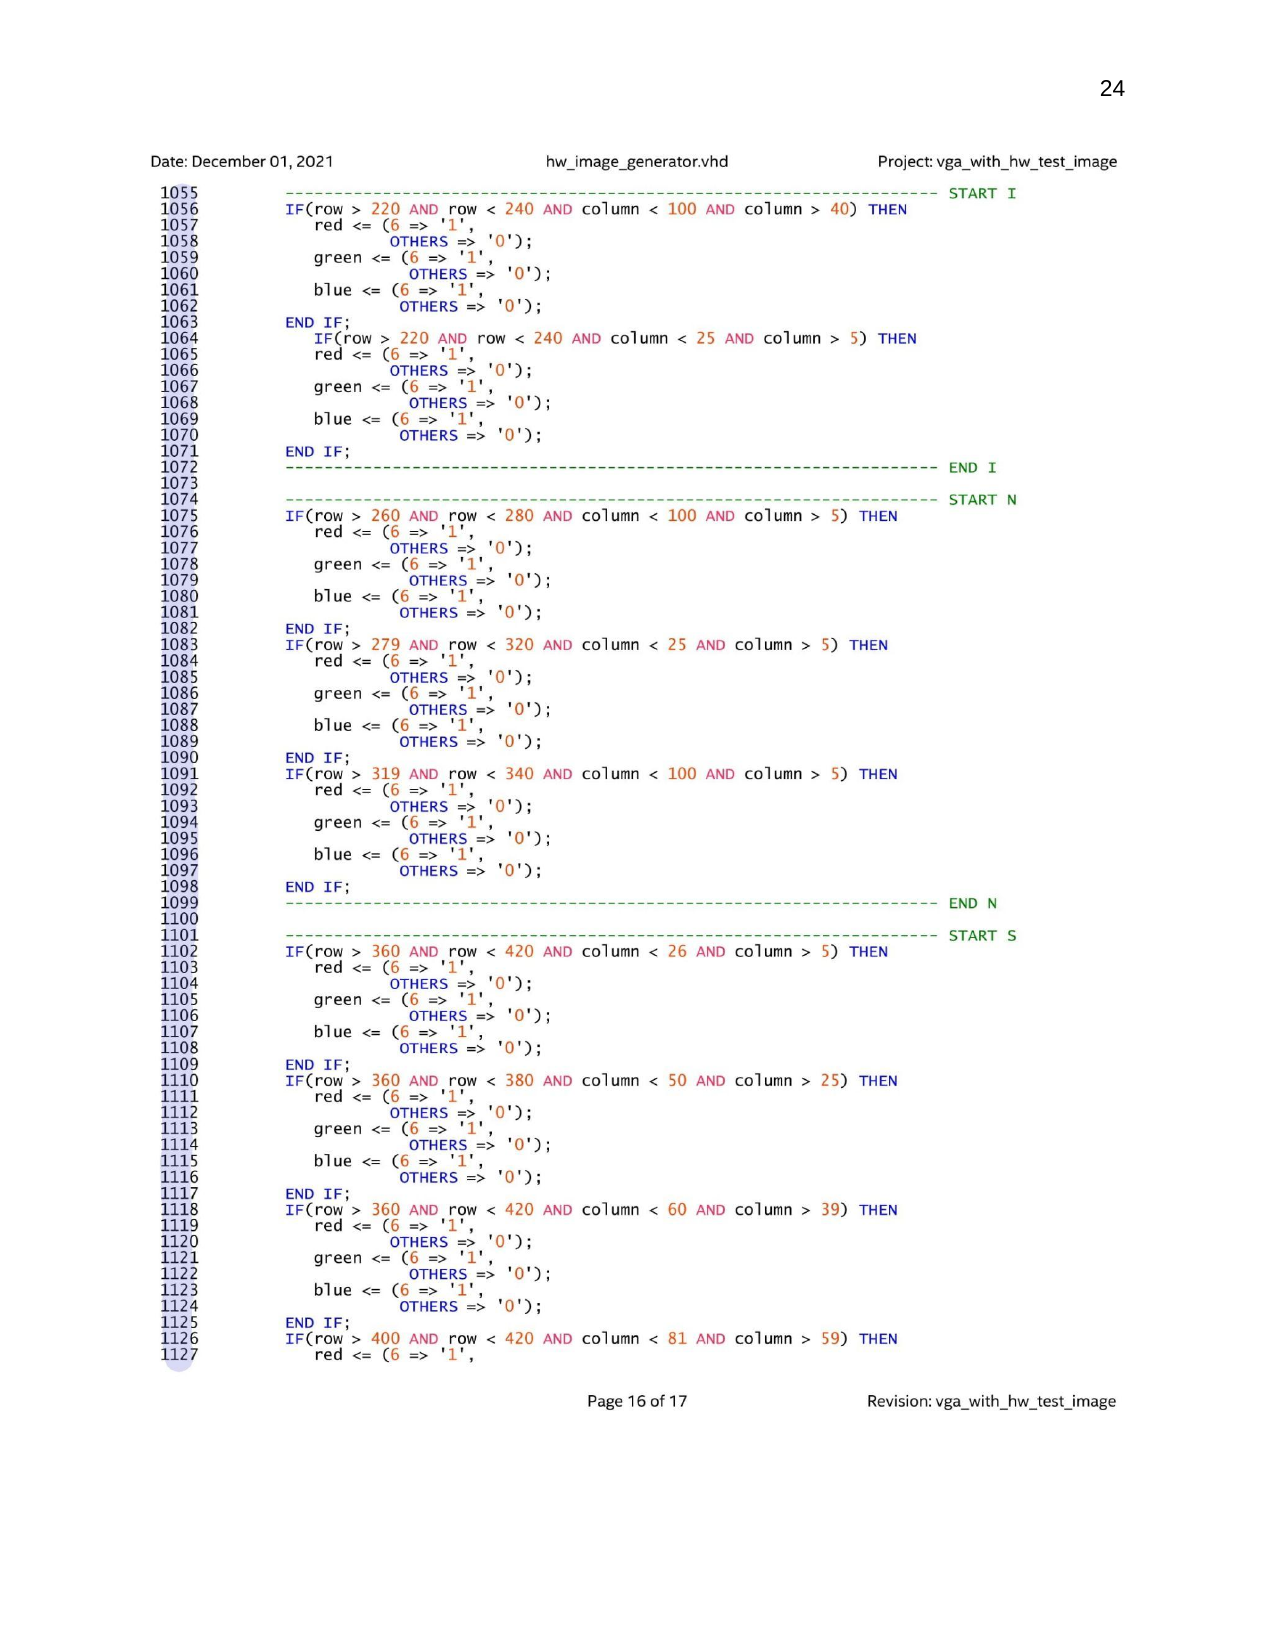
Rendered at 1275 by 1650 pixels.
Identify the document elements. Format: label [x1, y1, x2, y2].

picture [150, 150, 1125, 1411]
